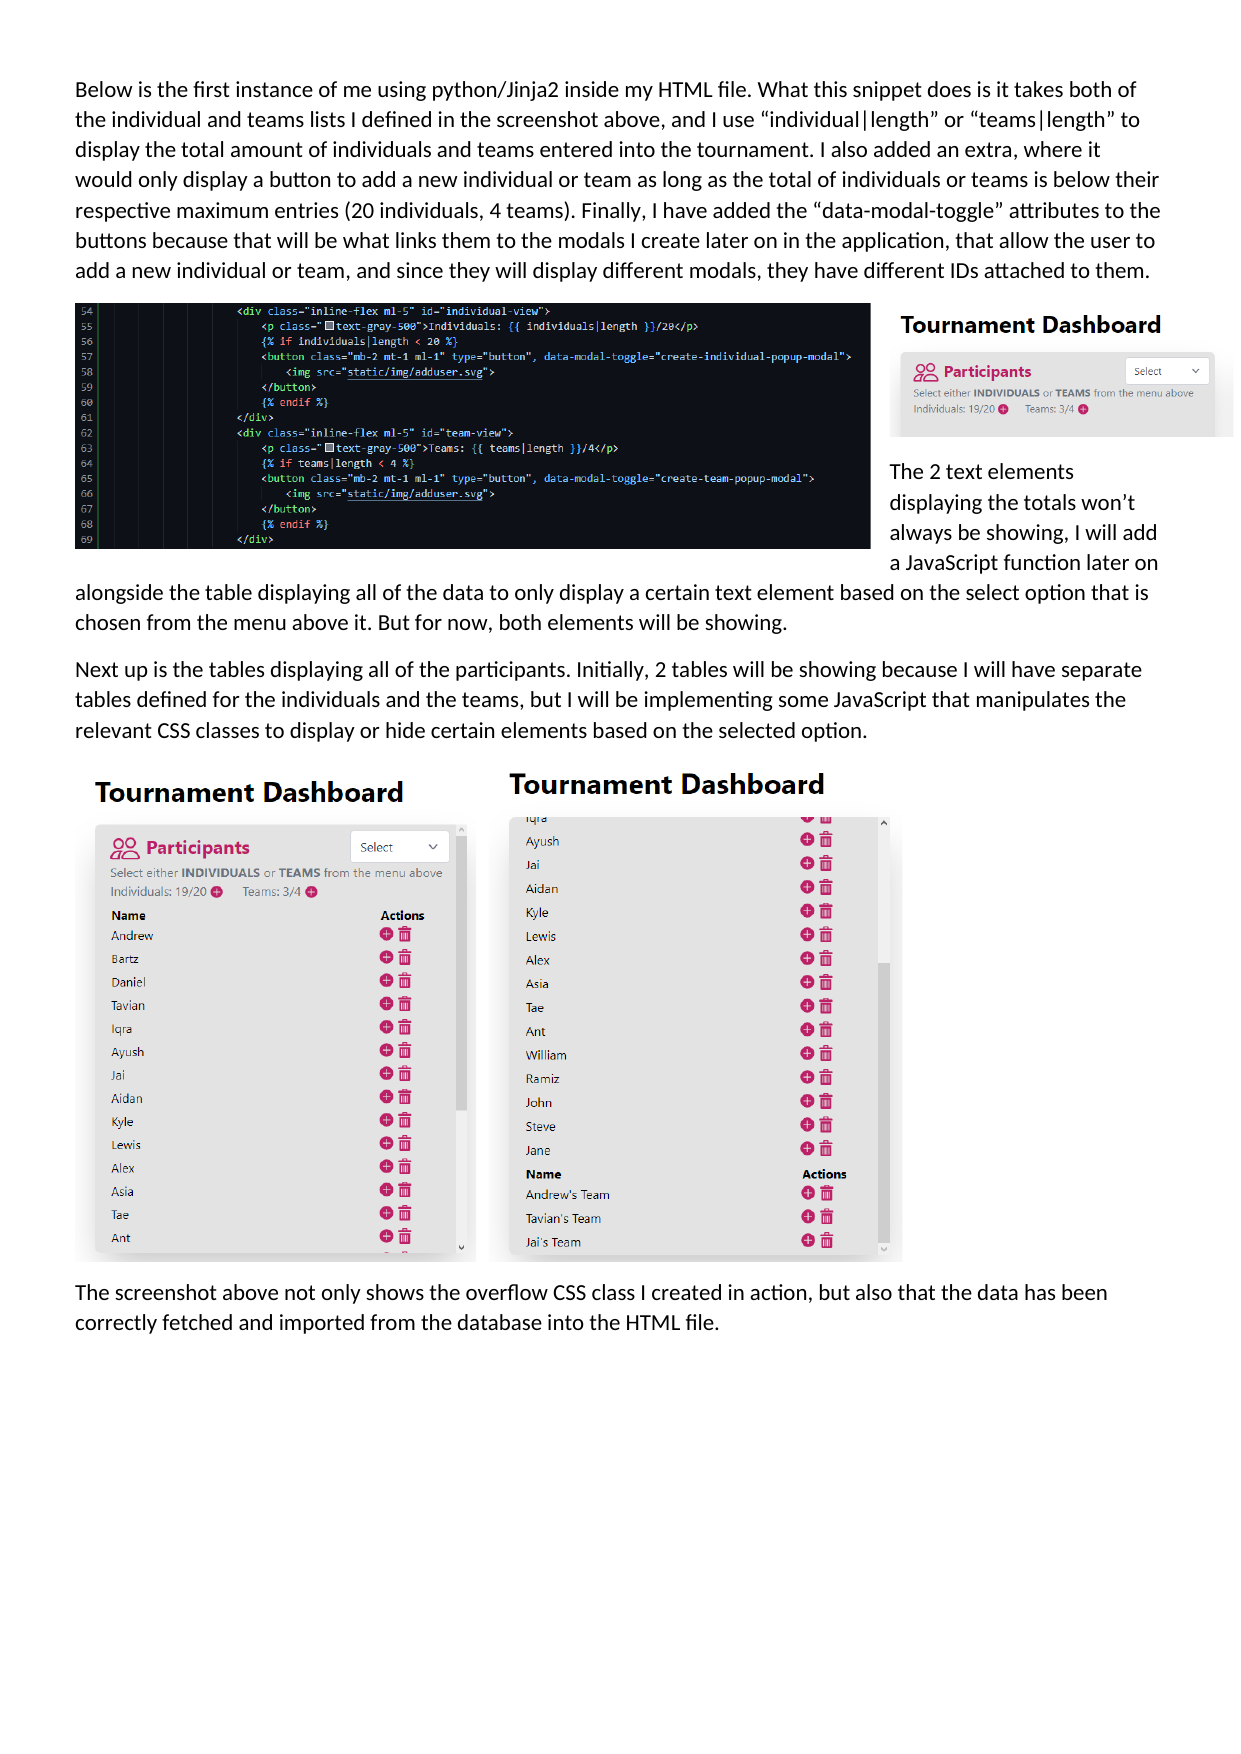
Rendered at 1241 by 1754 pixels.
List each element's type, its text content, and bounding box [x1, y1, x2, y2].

text Next up is the tables displaying all of the participants. Initially, 2 tables will be showing because I will have separate tables defined for the individuals and the teams, but I will be implementing some JavaScript that manipulates the relevant CSS classes to display or hide certain elements based on the selected option. [75, 655, 1165, 744]
text Below is the first instance of me using python/Jinja2 inside my HTML file. What this snippet does is it takes both of the individual and teams lists I defined in the screenshot above, and I use “individual|length” or “teams|length” to display the total amount of individuals and teams entered into the tournament. I also added an extra, where it would only display a button to add a new individual or team as long as the total of individuals or teams is below their respective maximum entries (20 individuals, 4 teams). Finally, I have added the “data-modal-toggle” attributes to the buttons because that will be what links them to the modals I create later on in the application, that allow the user to add a new individual or team, and since they will display different modals, they have different IDs attached to them. [75, 75, 1165, 284]
picture [75, 762, 477, 1262]
picture [75, 303, 871, 549]
text The screenshot above not only shows the overflow CSS class I created in action, but also that the data has been correctly fetched and imported from the database into the HTML file. [75, 1278, 1165, 1336]
picture [889, 303, 1234, 437]
picture [488, 762, 903, 1262]
